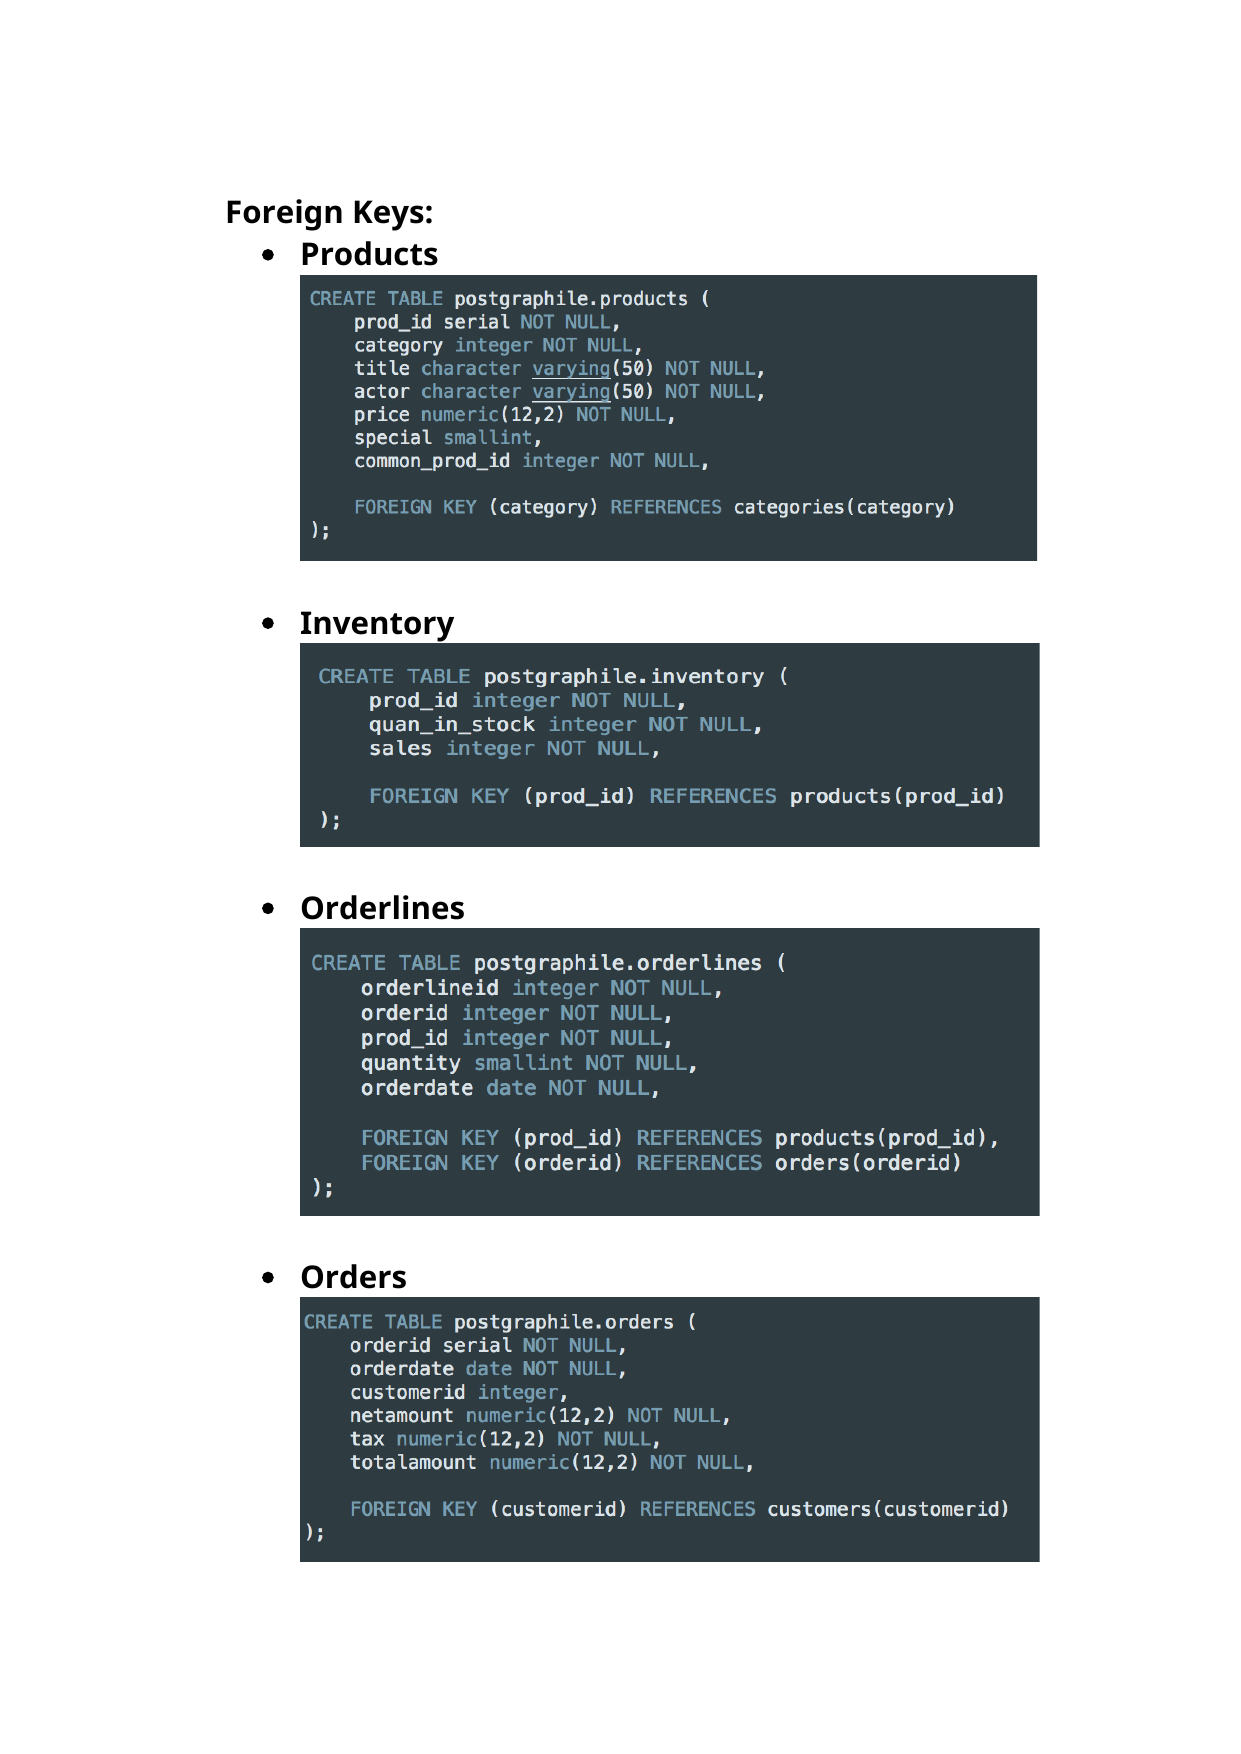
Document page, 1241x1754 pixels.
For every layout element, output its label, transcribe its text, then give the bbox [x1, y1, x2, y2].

picture [300, 275, 1038, 561]
list Inventory [262, 601, 1090, 643]
list Products [262, 232, 1090, 275]
list Orderlines [262, 886, 1090, 928]
list Orders [262, 1255, 1090, 1298]
list Foreign Keys: [225, 190, 1090, 232]
picture [300, 643, 1040, 847]
picture [300, 928, 1040, 1216]
picture [300, 1297, 1040, 1562]
